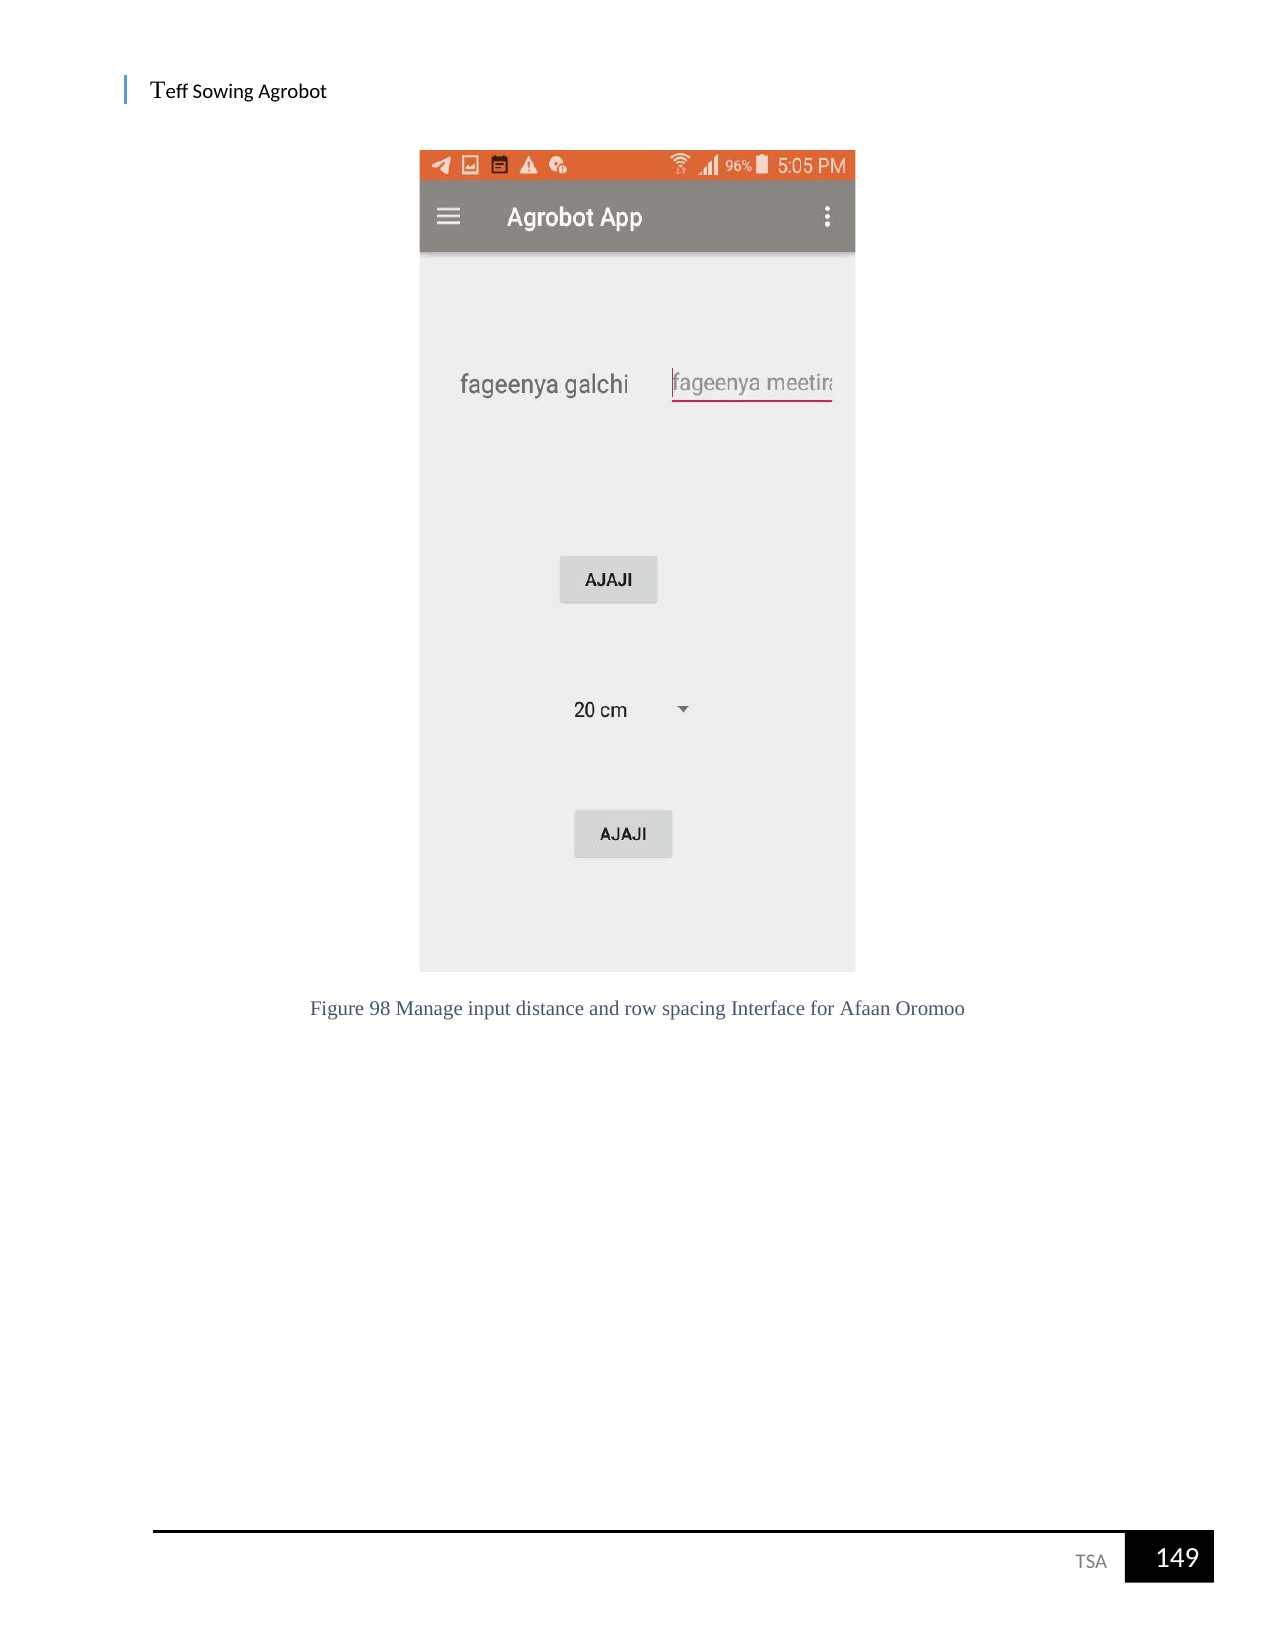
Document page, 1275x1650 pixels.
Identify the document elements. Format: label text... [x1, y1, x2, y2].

text Figure 98 Manage input distance and row spacing Interface for Afaan Oromoo [150, 996, 1125, 1020]
picture [419, 150, 856, 972]
